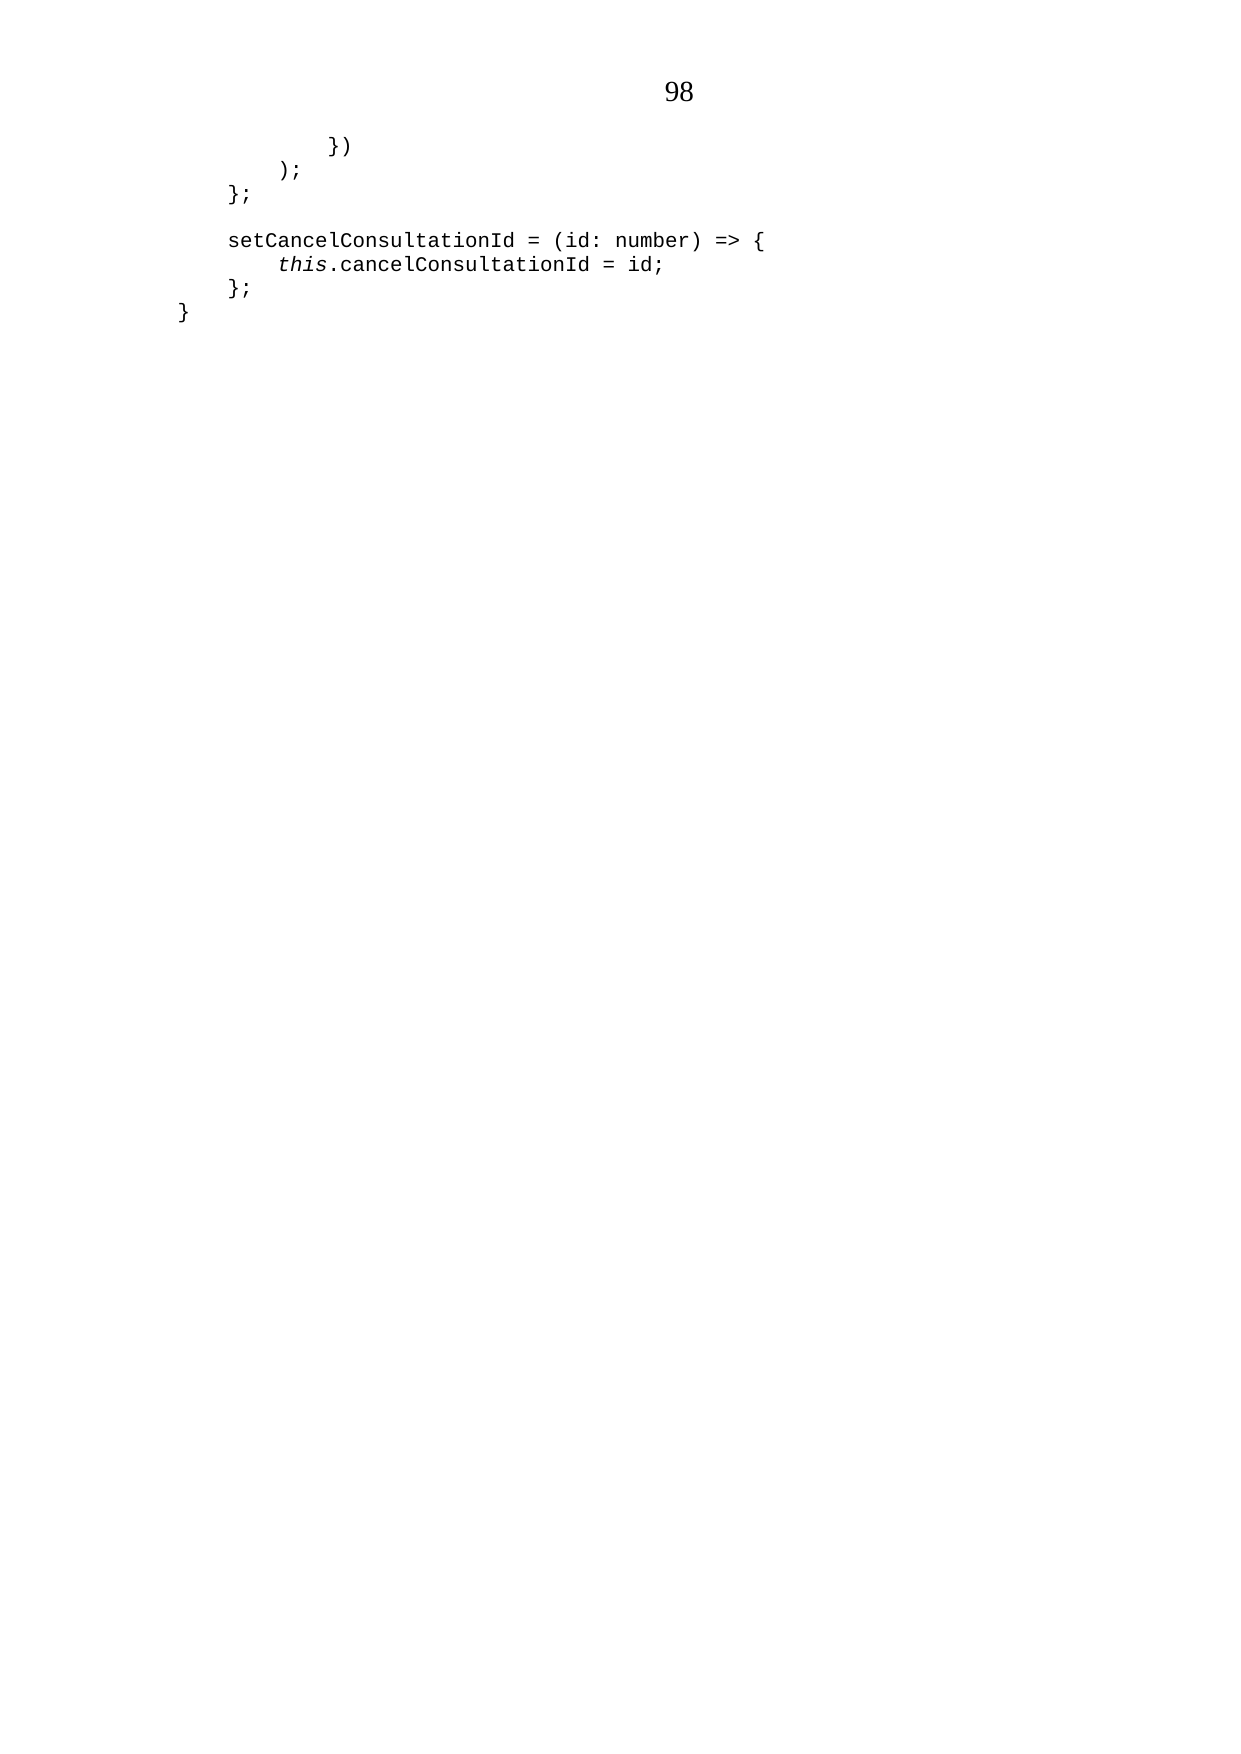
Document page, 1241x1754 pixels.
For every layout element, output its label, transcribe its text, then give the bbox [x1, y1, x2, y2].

text } [177, 301, 1181, 324]
text setCancelConsultationId = (id: number) => { [177, 230, 1181, 254]
text this.cancelConsultationId = id; [177, 254, 1181, 277]
text }) [177, 135, 1181, 159]
text ); [177, 159, 1181, 183]
text }; [177, 277, 1181, 301]
text }; [177, 183, 1181, 206]
